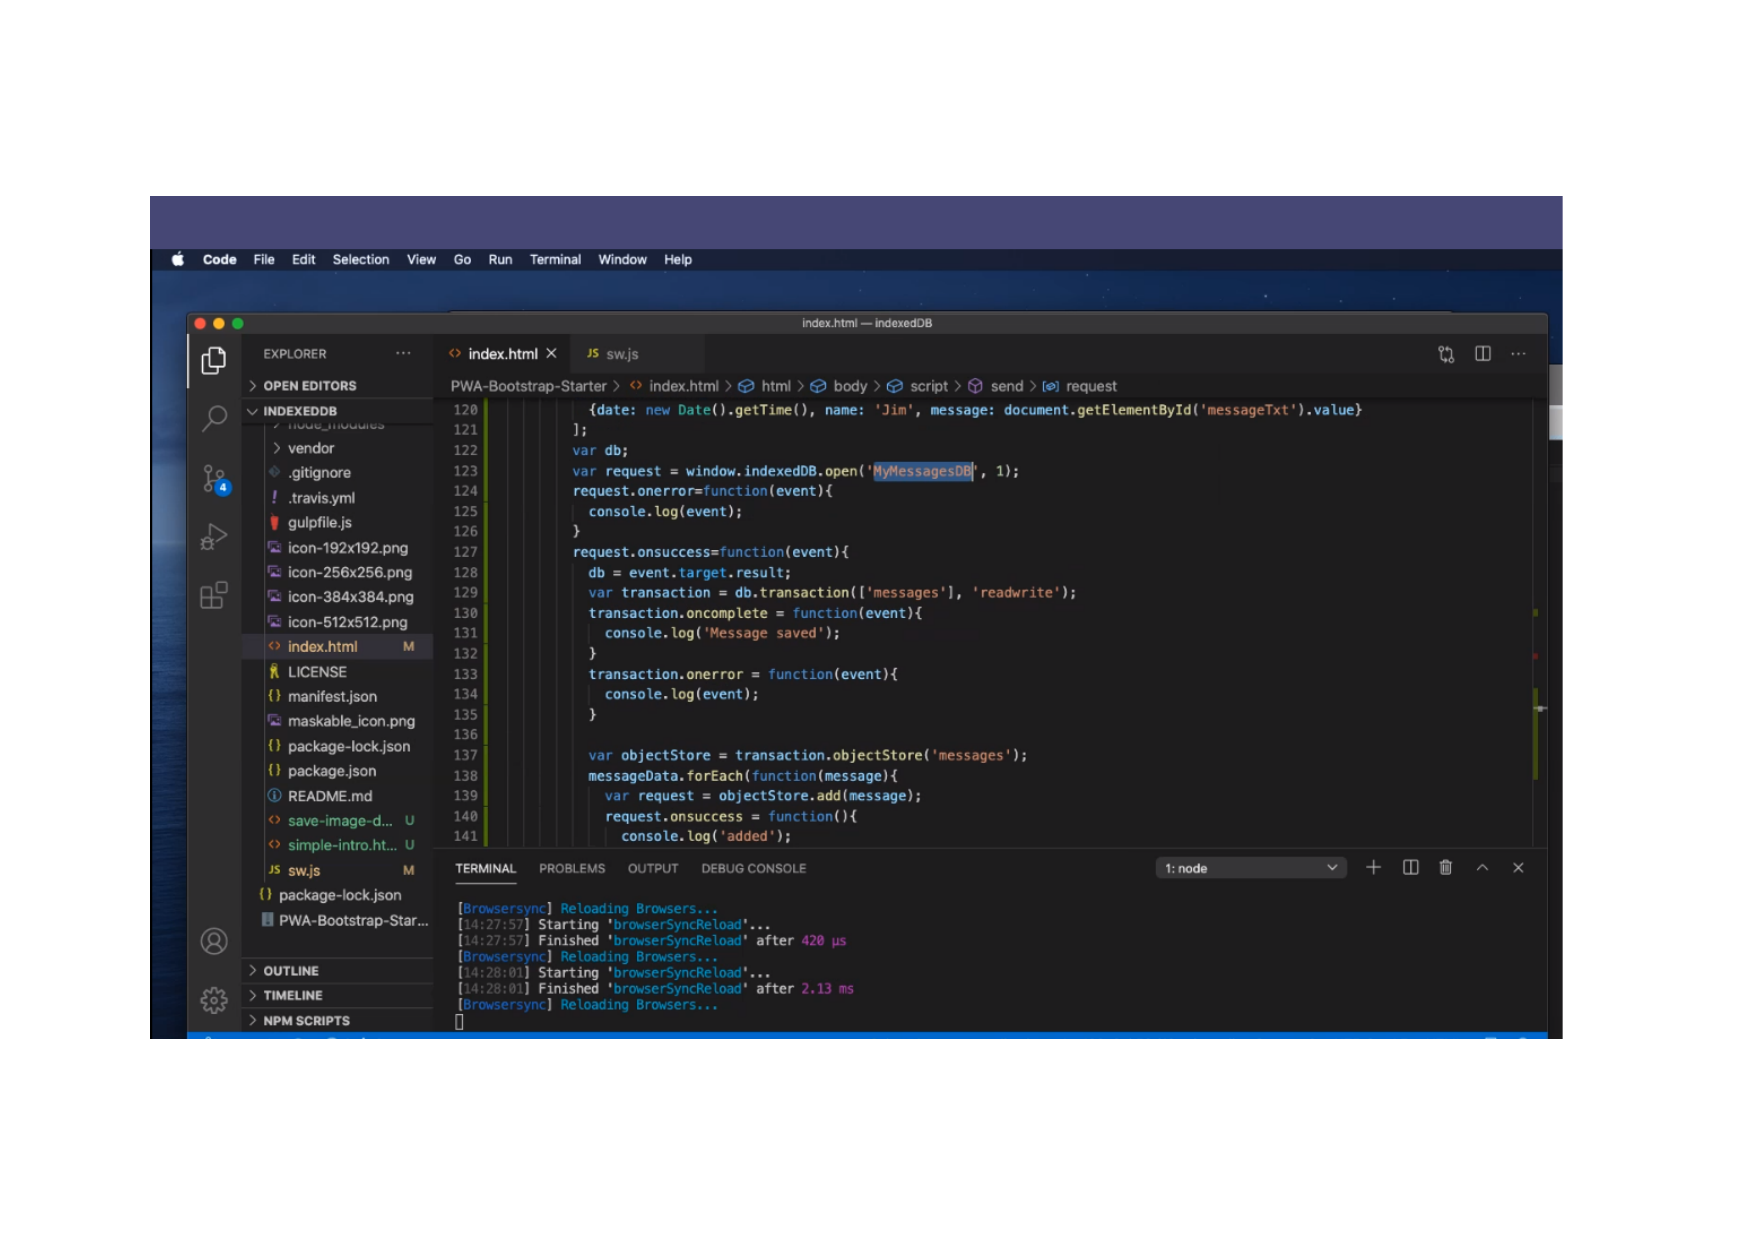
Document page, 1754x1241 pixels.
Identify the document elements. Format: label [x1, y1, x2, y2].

picture [150, 196, 1563, 1039]
